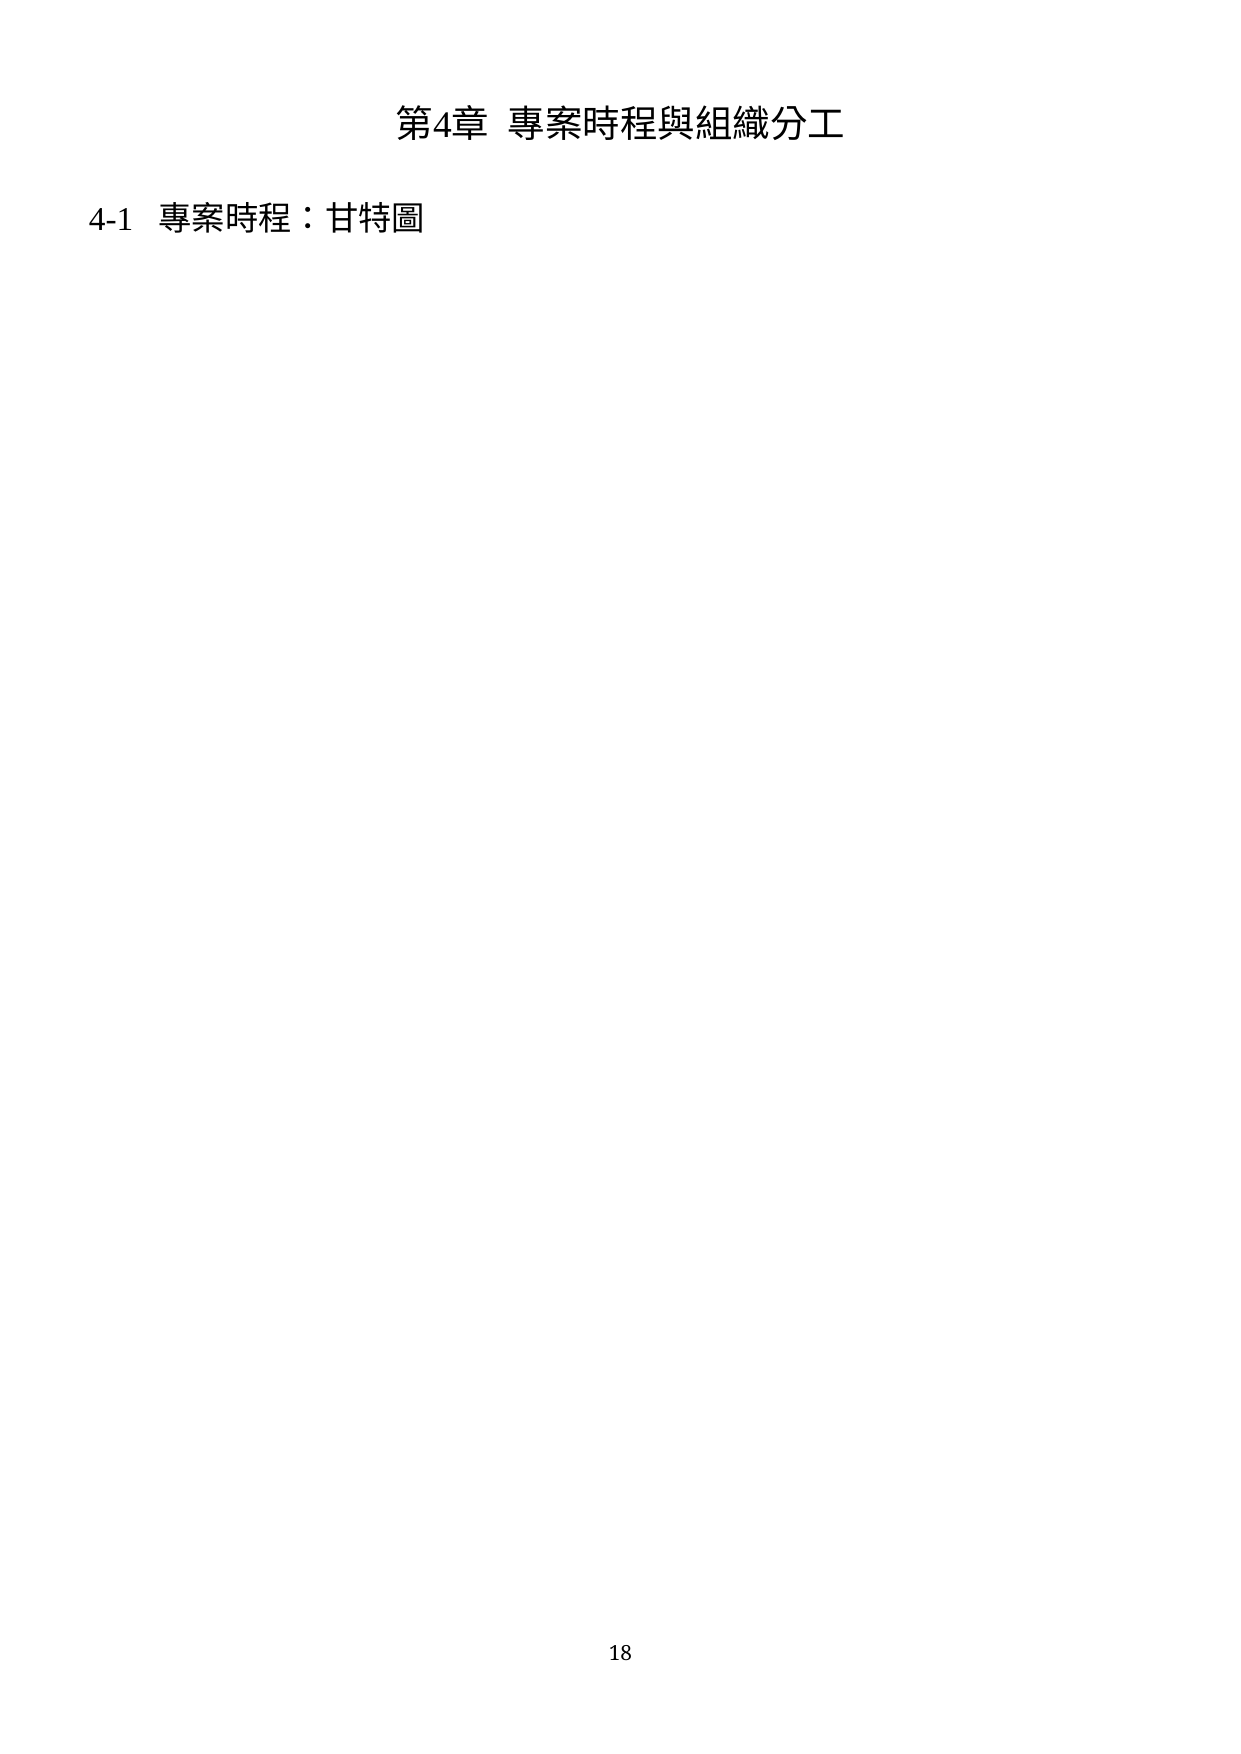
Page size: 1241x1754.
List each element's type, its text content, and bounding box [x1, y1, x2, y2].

text 4-1 專案時程：甘特圖 [89, 192, 1152, 240]
list 專案時程與組織分工 [89, 94, 1152, 149]
